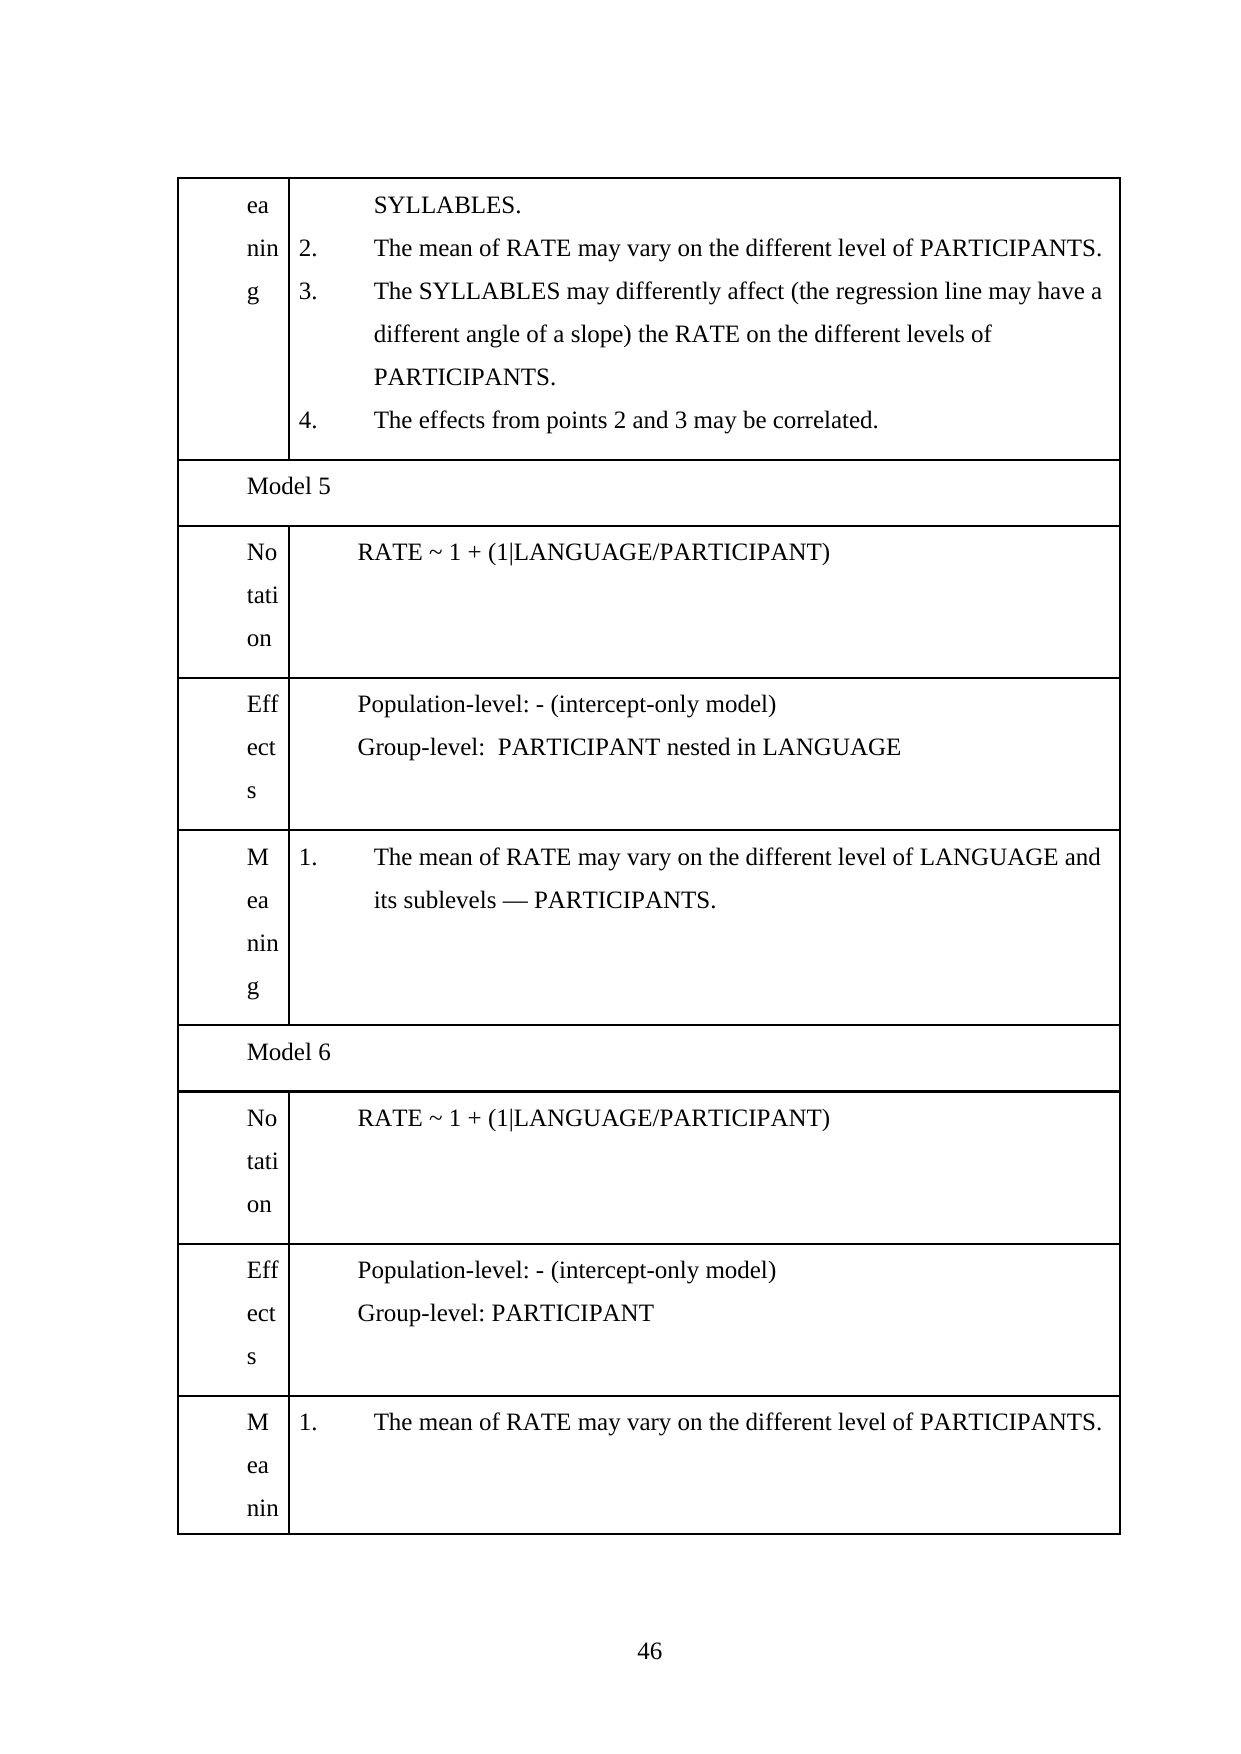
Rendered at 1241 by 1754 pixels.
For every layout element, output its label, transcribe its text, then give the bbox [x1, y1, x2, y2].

table_cell Effects [179, 679, 288, 829]
table_cell Notation [179, 527, 288, 677]
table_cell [290, 179, 1119, 459]
table_cell Meaning [179, 179, 288, 459]
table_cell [290, 1397, 1119, 1533]
table_cell Meaning [179, 831, 288, 1024]
table_cell Notation [179, 1093, 288, 1242]
table_cell RATE ~ 1 + (1|LANGUAGE/PARTICIPANT) [290, 527, 1119, 677]
table_cell Population-level: - (intercept-only model) Group-level: PARTICIPANT [290, 1245, 1119, 1395]
table_cell Population-level: - (intercept-only model) Group-level: PARTICIPANT nested in LANGUAGE [290, 679, 1119, 829]
table_cell Meaning [179, 1397, 288, 1533]
table_cell Model 6 [179, 1026, 1119, 1090]
table_cell The mean of RATE may vary on the different level of LANGUAGE and its sublevels — PARTICIPANTS. [290, 831, 1119, 1024]
table_cell Effects [179, 1245, 288, 1395]
table_cell RATE ~ 1 + (1|LANGUAGE/PARTICIPANT) [290, 1093, 1119, 1242]
table_cell Model 5 [179, 461, 1119, 525]
